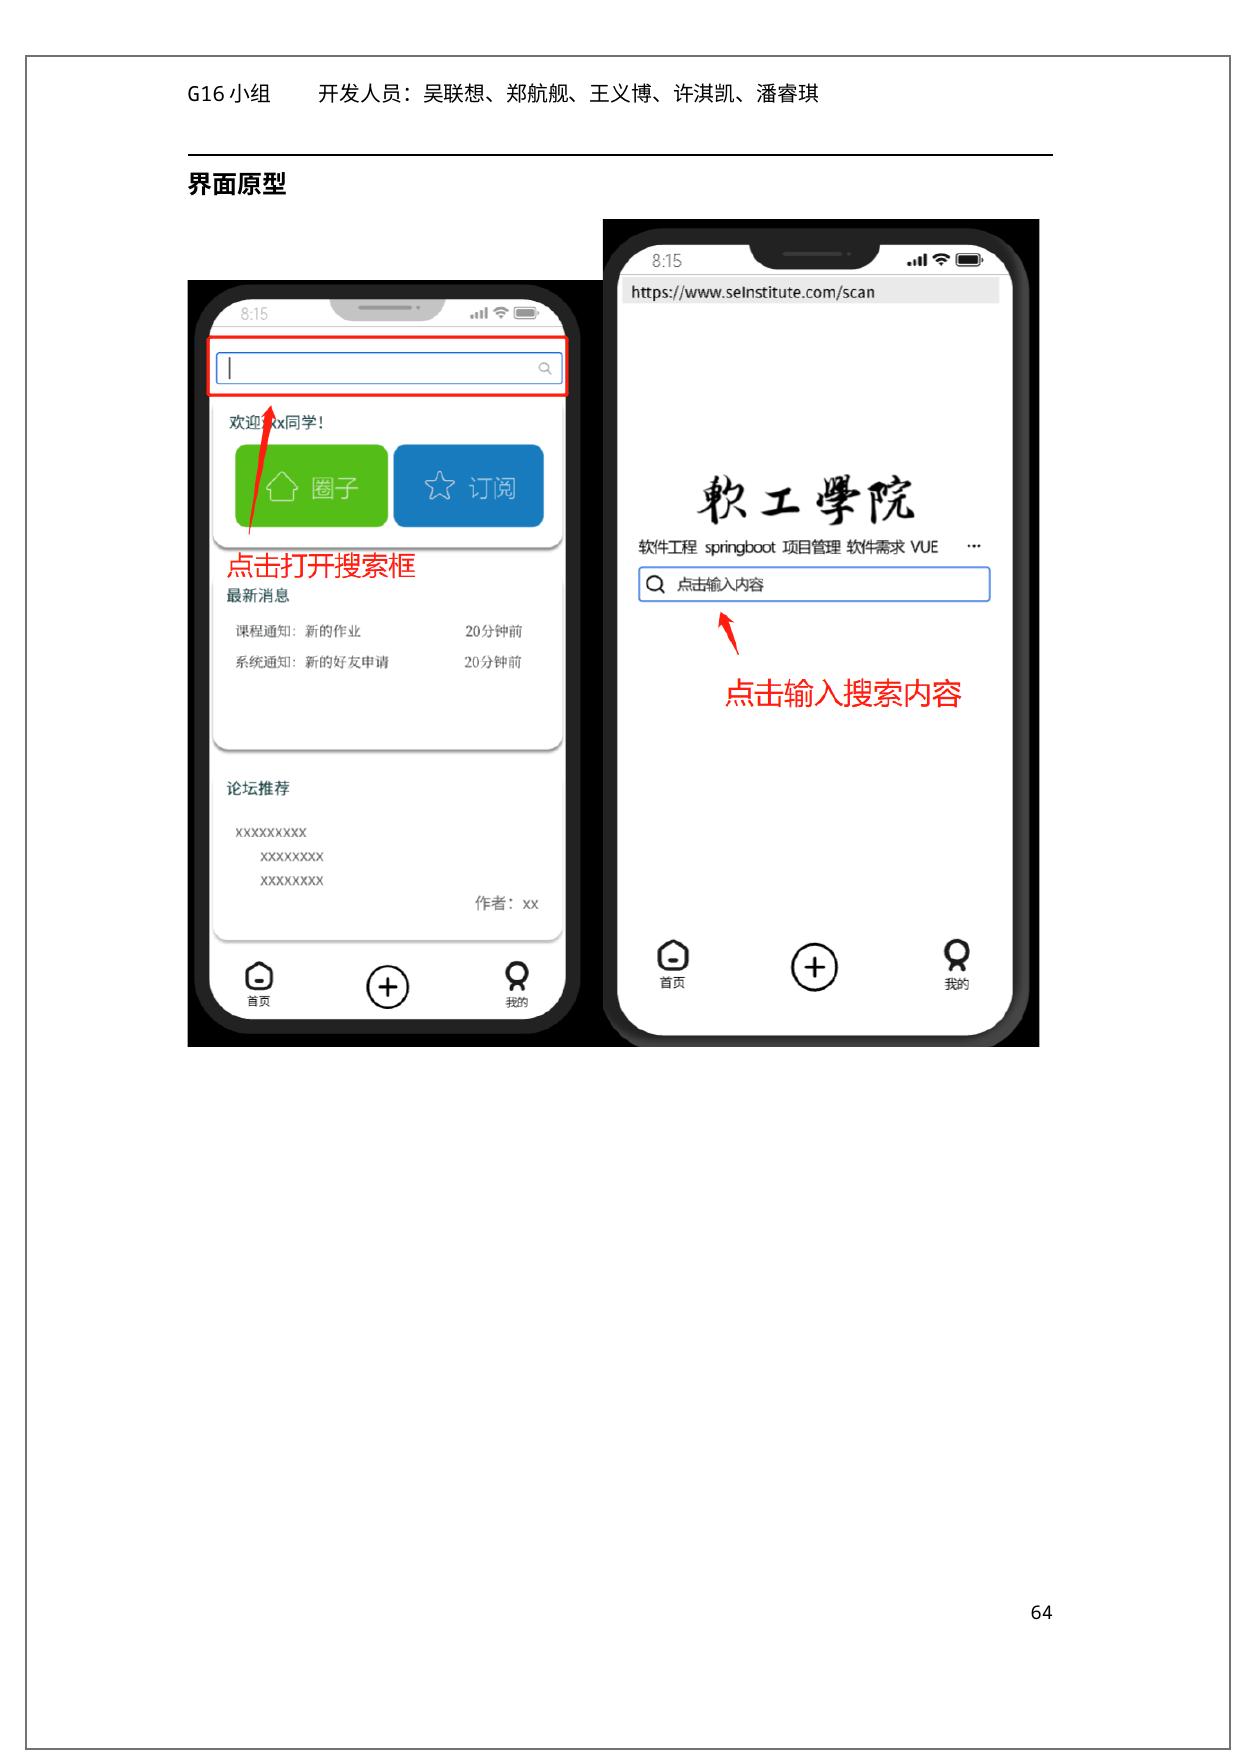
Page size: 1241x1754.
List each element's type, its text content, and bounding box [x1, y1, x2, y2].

picture [187, 219, 1040, 1047]
subtitle 界面原型 [187, 164, 1053, 201]
